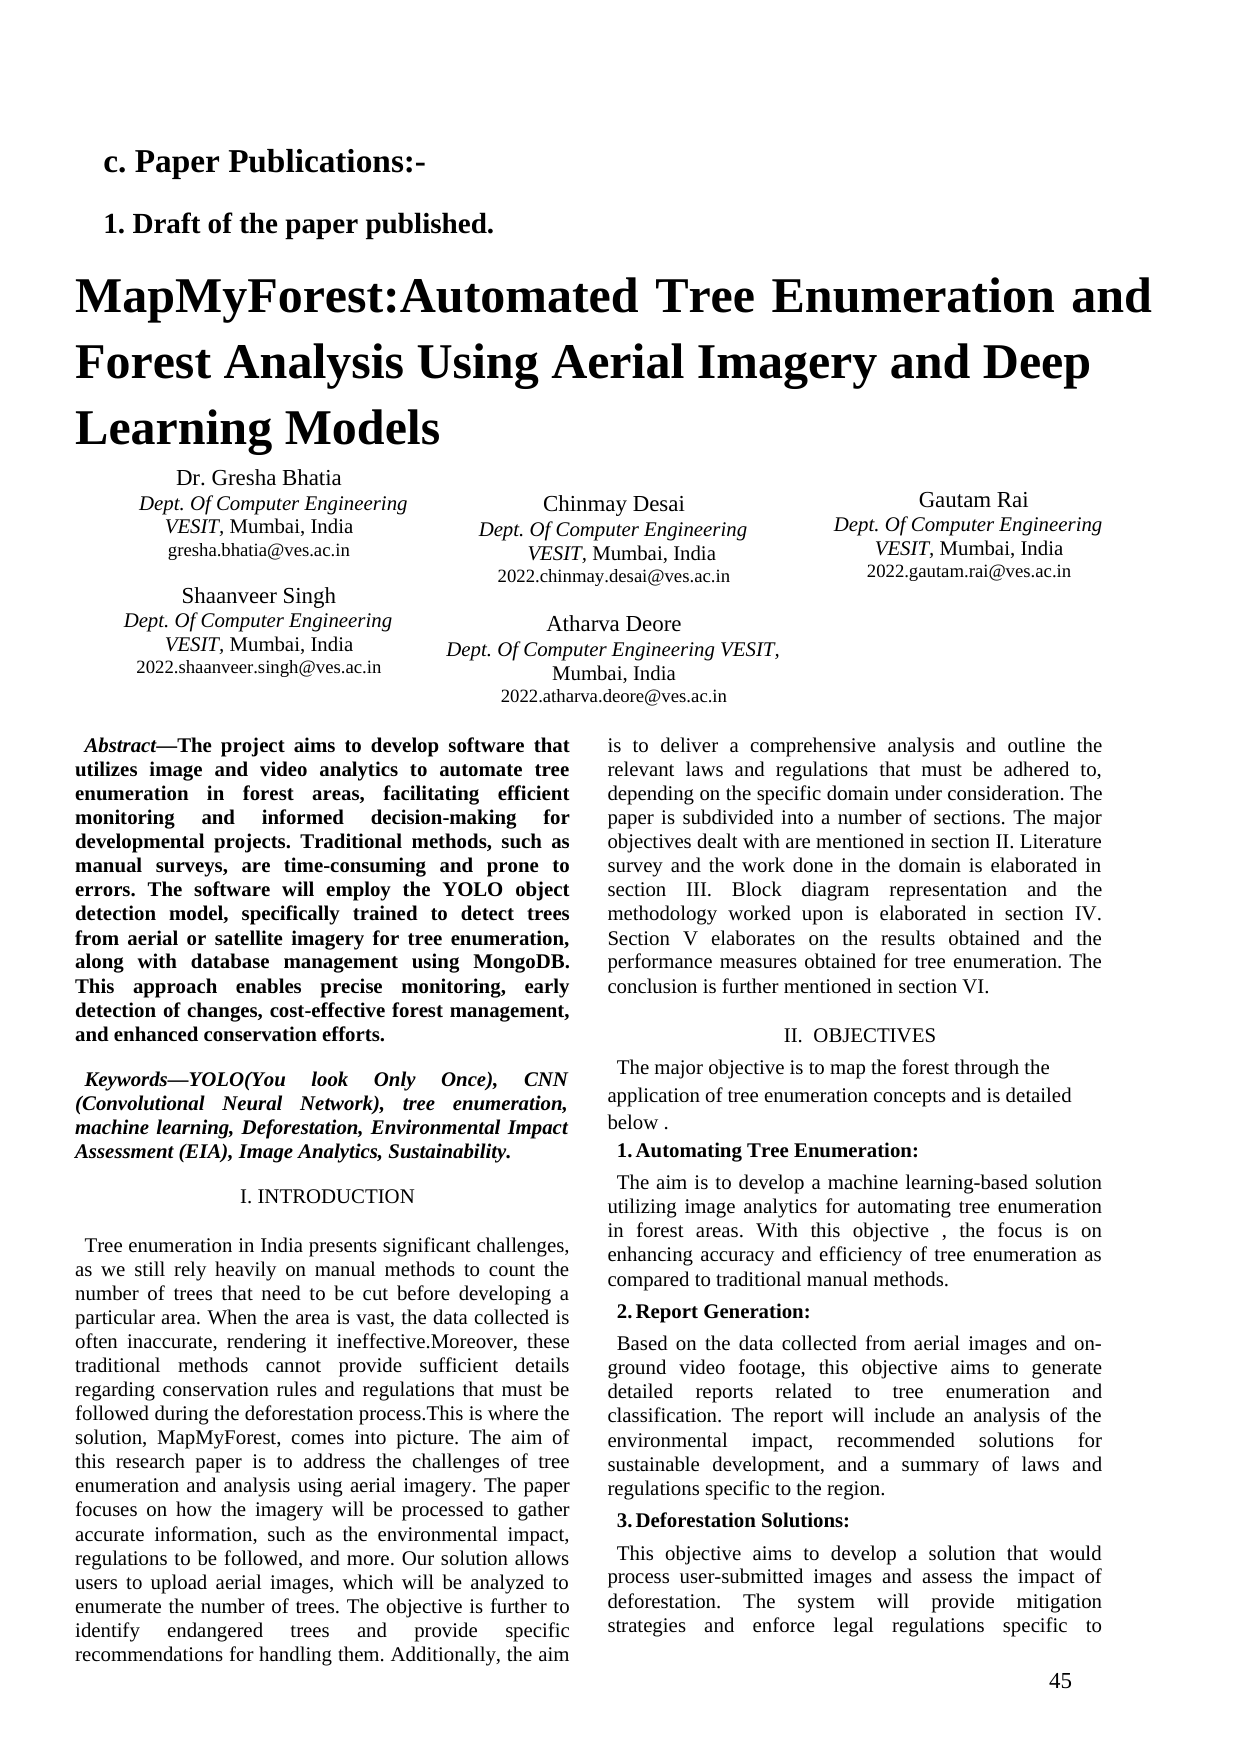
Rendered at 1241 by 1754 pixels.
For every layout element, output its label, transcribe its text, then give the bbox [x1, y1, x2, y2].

list Automating Tree Enumeration: [607, 1138, 1103, 1162]
text Tree enumeration in India presents significant challenges, as we still rely heavily on manual methods to count the number of trees that need to be cut before developing a particular area. When the area is vast, the data collected is often inaccurate, rendering it ineffective.Moreover, these traditional methods cannot provide sufficient details regarding conservation rules and regulations that must be followed during the deforestation process.This is where the solution, MapMyForest, comes into picture. The aim of this research paper is to address the challenges of tree enumeration and analysis using aerial imagery. The paper focuses on how the imagery will be processed to gather accurate information, such as the environmental impact, regulations to be followed, and more. Our solution allows users to upload aerial images, which will be analyzed to enumerate the number of trees. The objective is further to identify endangered trees and provide specific recommendations for handling them. Additionally, the aim is to deliver a comprehensive analysis and outline the relevant laws and regulations that must be adhered to, depending on the specific domain under consideration. The paper is subdivided into a number of sections. The major objectives dealt with are mentioned in section II. Literature survey and the work done in the domain is elaborated in section III. Block diagram representation and the methodology worked upon is elaborated in section IV. Section V elaborates on the results obtained and the performance measures obtained for tree enumeration. The conclusion is further mentioned in section VI. [75, 1233, 570, 1666]
text Chinmay Desai Dept. Of Computer Engineering VESIT, Mumbai, India 2022.chinmay.desai@ves.ac.in [430, 490, 776, 586]
text Atharva Deore Dept. Of Computer Engineering VESIT, Mumbai, India 2022.atharva.deore@ves.ac.in [430, 611, 776, 707]
text The aim is to develop a machine learning-based solution utilizing image analytics for automating tree enumeration in forest areas. With this objective , the focus is on enhancing accuracy and efficiency of tree enumeration as compared to traditional manual methods. [607, 1170, 1103, 1291]
subtitle II. OBJECTIVES [607, 1023, 1103, 1047]
text Abstract—The project aims to develop software that utilizes image and video analytics to automate tree enumeration in forest areas, facilitating efficient monitoring and informed decision-making for developmental projects. Traditional methods, such as manual surveys, are time-consuming and prone to errors. The software will employ the YOLO object detection model, specifically trained to detect trees from aerial or satellite imagery for tree enumeration, along with database management using MongoDB. This approach enables precise monitoring, early detection of changes, cost-effective forest management, and enhanced conservation efforts. [75, 733, 570, 1046]
list Deforestation Solutions: [607, 1508, 1103, 1532]
list Report Generation: [607, 1299, 1103, 1323]
text Dr. Gresha Bhatia [75, 464, 421, 490]
text MapMyForest:Automated Tree Enumeration and Forest Analysis Using Aerial Imagery and Deep [75, 266, 1153, 389]
text Dept. Of Computer Engineering VESIT, Mumbai, India gresha.bhatia@ves.ac.in [75, 490, 421, 560]
text Keywords—YOLO(You look Only Once), CNN (Convolutional Neural Network), tree enumeration, machine learning, Deforestation, Environmental Impact Assessment (EIA), Image Analytics, Sustainability. [75, 1067, 570, 1163]
text c. Paper Publications:- [103, 142, 1093, 180]
text Learning Models [75, 398, 1153, 456]
text I. INTRODUCTION [75, 1184, 570, 1208]
text The major objective is to map the forest through the application of tree enumeration concepts and is detailed below . [607, 1055, 1103, 1134]
text Tree enumeration in India presents significant challenges, as we still rely heavily on manual methods to count the number of trees that need to be cut before developing a particular area. When the area is vast, the data collected is often inaccurate, rendering it ineffective.Moreover, these traditional methods cannot provide sufficient details regarding conservation rules and regulations that must be followed during the deforestation process.This is where the solution, MapMyForest, comes into picture. The aim of this research paper is to address the challenges of tree enumeration and analysis using aerial imagery. The paper focuses on how the imagery will be processed to gather accurate information, such as the environmental impact, regulations to be followed, and more. Our solution allows users to upload aerial images, which will be analyzed to enumerate the number of trees. The objective is further to identify endangered trees and provide specific recommendations for handling them. Additionally, the aim is to deliver a comprehensive analysis and outline the relevant laws and regulations that must be adhered to, depending on the specific domain under consideration. The paper is subdivided into a number of sections. The major objectives dealt with are mentioned in section II. Literature survey and the work done in the domain is elaborated in section III. Block diagram representation and the methodology worked upon is elaborated in section IV. Section V elaborates on the results obtained and the performance measures obtained for tree enumeration. The conclusion is further mentioned in section VI. [607, 733, 1103, 998]
text Gautam Rai Dept. Of Computer Engineering VESIT, Mumbai, India 2022.gautam.rai@ves.ac.in [785, 486, 1153, 582]
text 1. Draft of the paper published. [103, 207, 1093, 240]
text Based on the data collected from aerial images and on-ground video footage, this objective aims to generate detailed reports related to tree enumeration and classification. The report will include an analysis of the environmental impact, recommended solutions for sustainable development, and a summary of laws and regulations specific to the region. [607, 1331, 1103, 1500]
text Shaanveer Singh Dept. Of Computer Engineering VESIT, Mumbai, India 2022.shaanveer.singh@ves.ac.in [75, 582, 421, 678]
